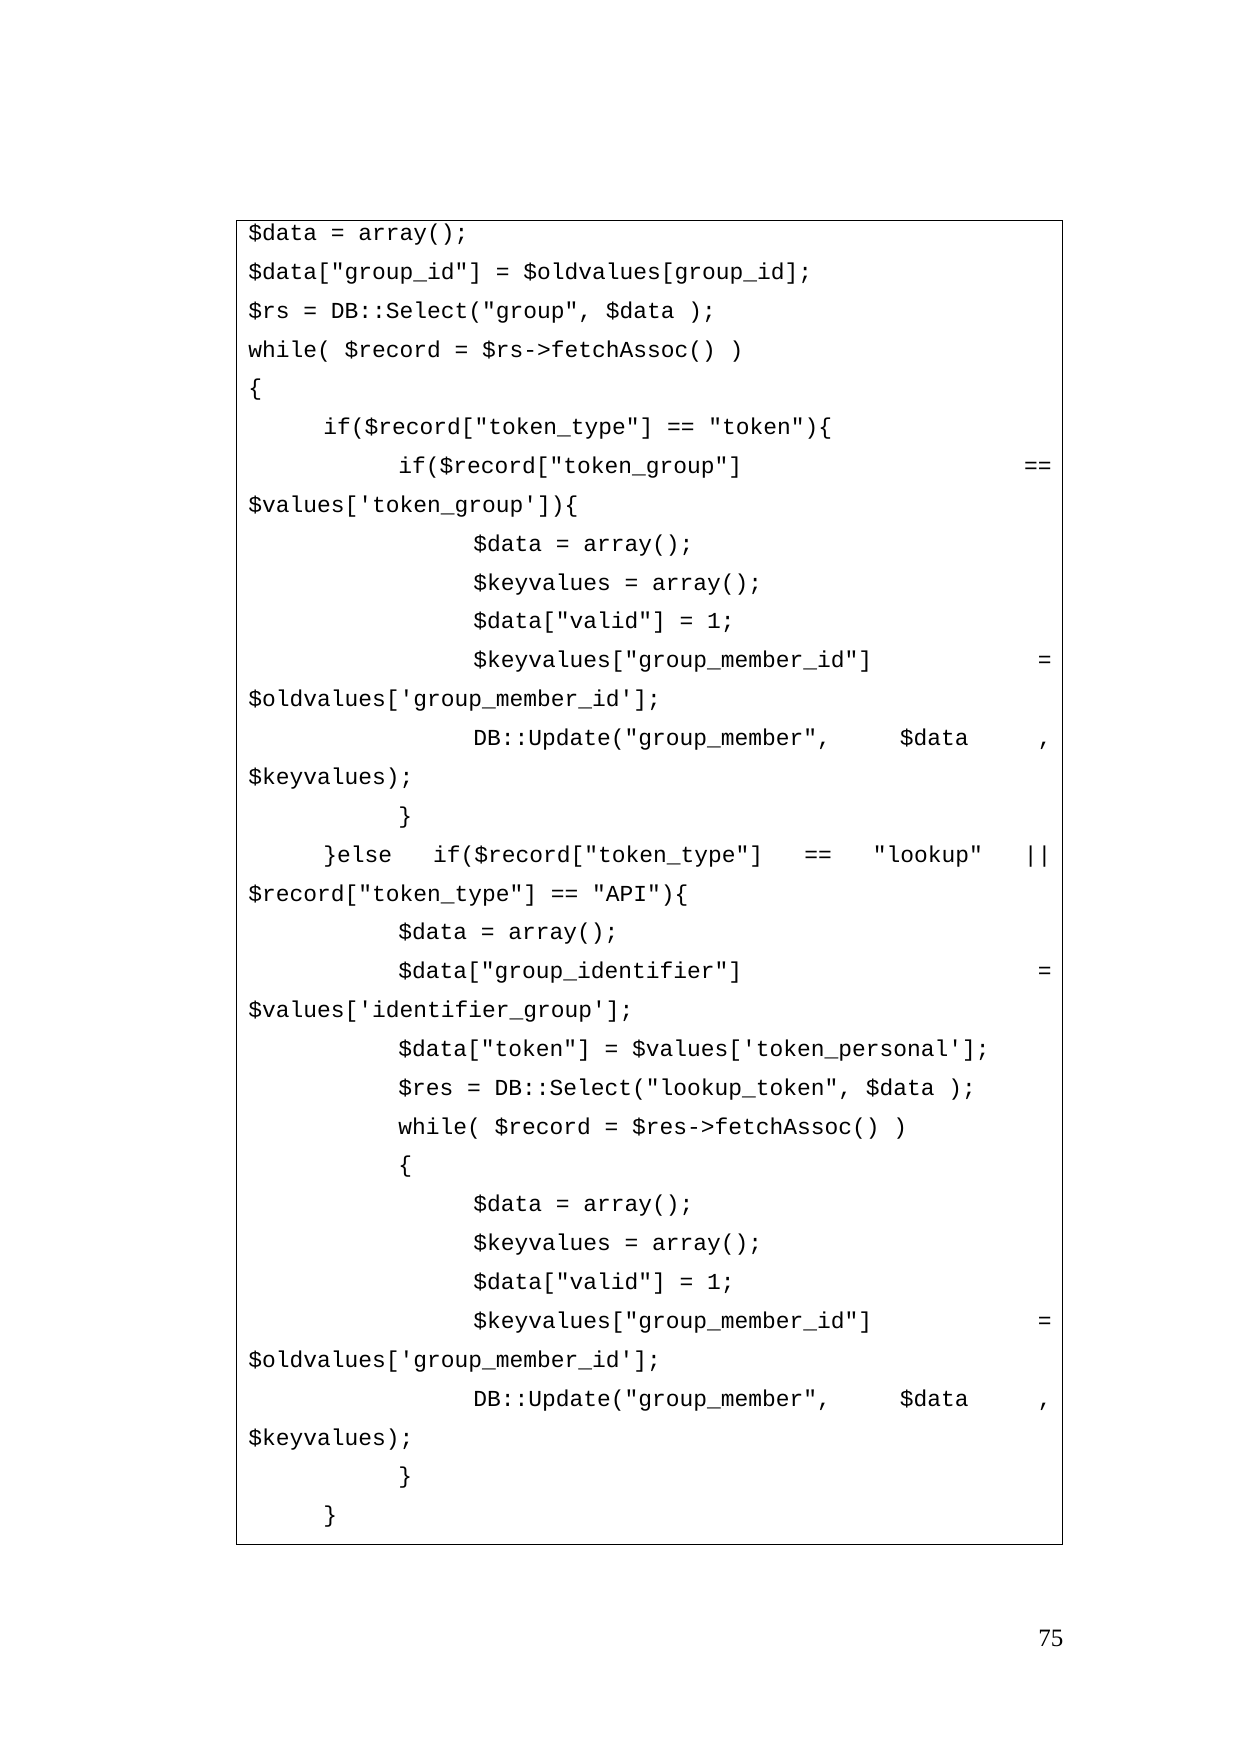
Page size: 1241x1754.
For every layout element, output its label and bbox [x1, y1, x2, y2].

table_header [237, 221, 1062, 1544]
